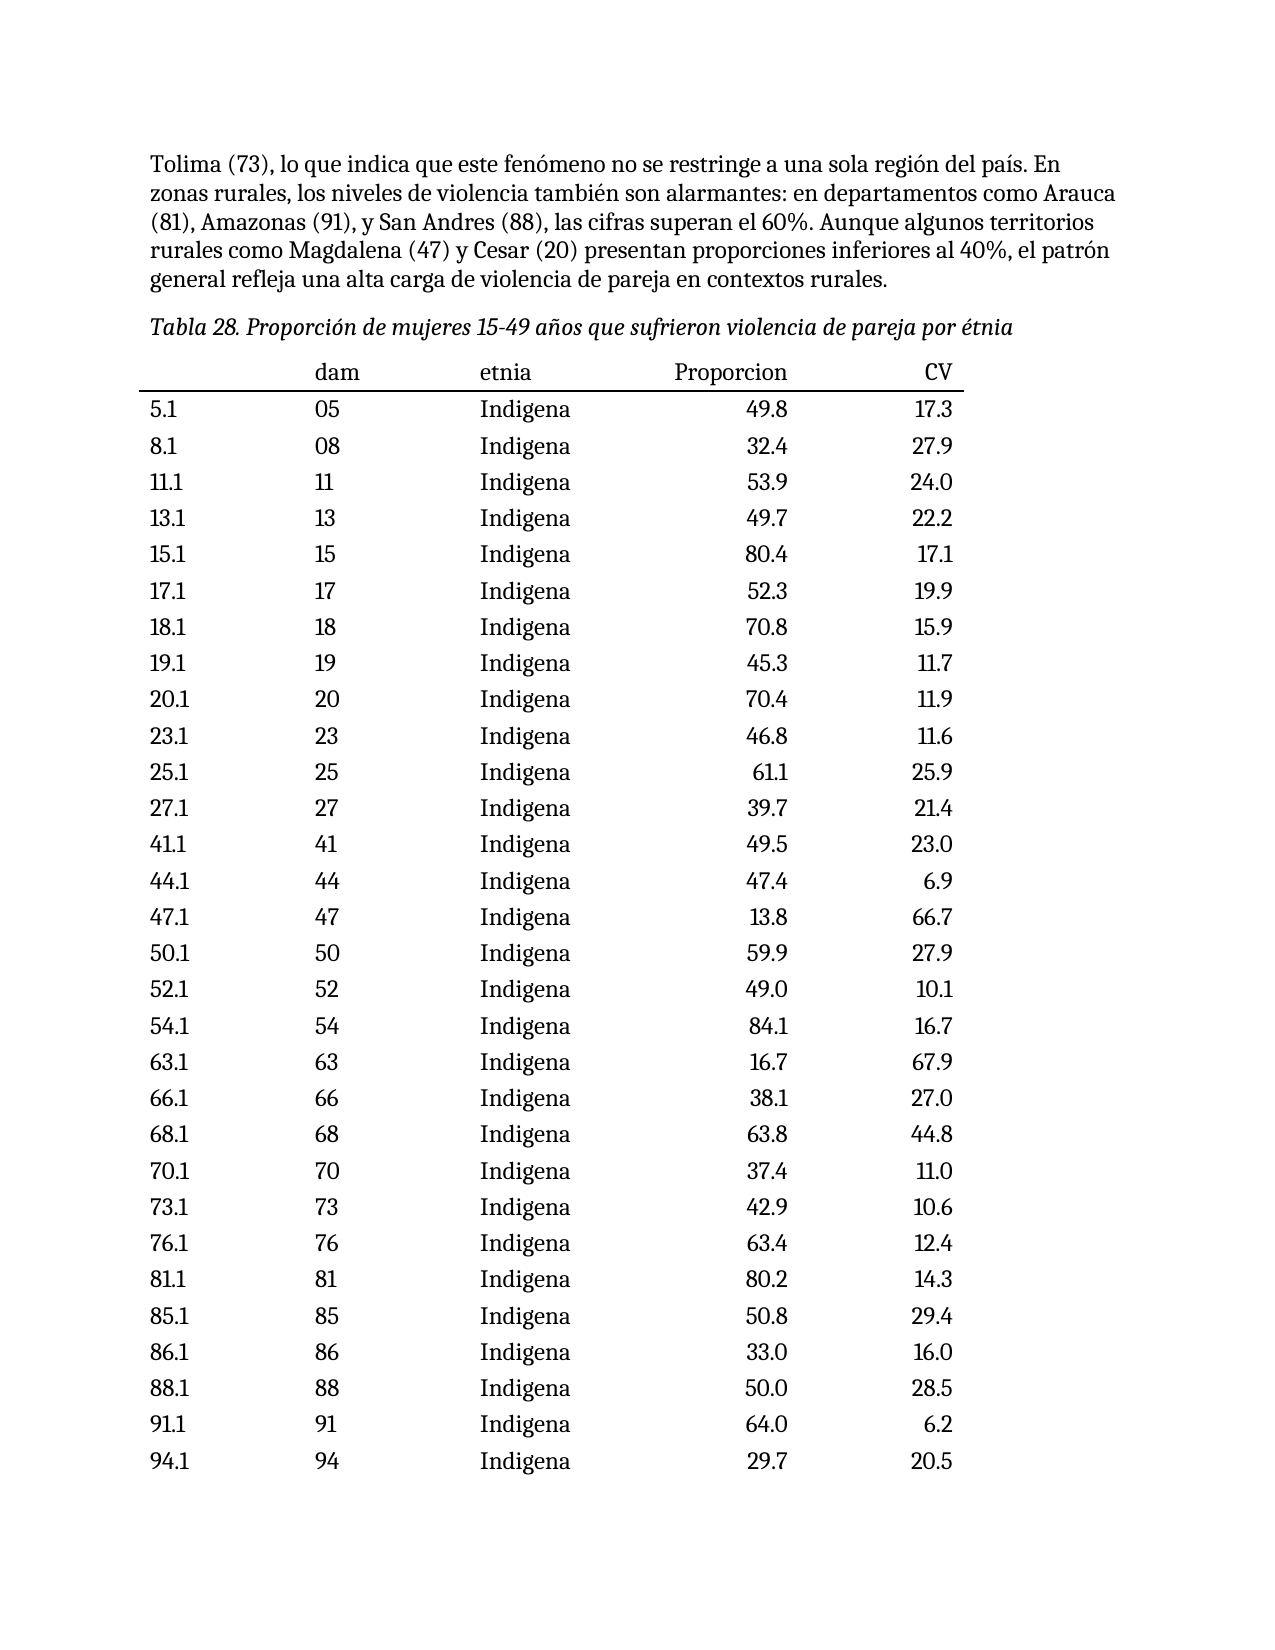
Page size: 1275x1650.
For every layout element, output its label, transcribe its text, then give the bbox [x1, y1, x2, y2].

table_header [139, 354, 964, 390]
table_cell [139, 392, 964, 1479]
text Tabla 28. Proporción de mujeres 15-49 años que sufrieron violencia de pareja por étnia [150, 312, 1125, 341]
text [150, 150, 1125, 294]
